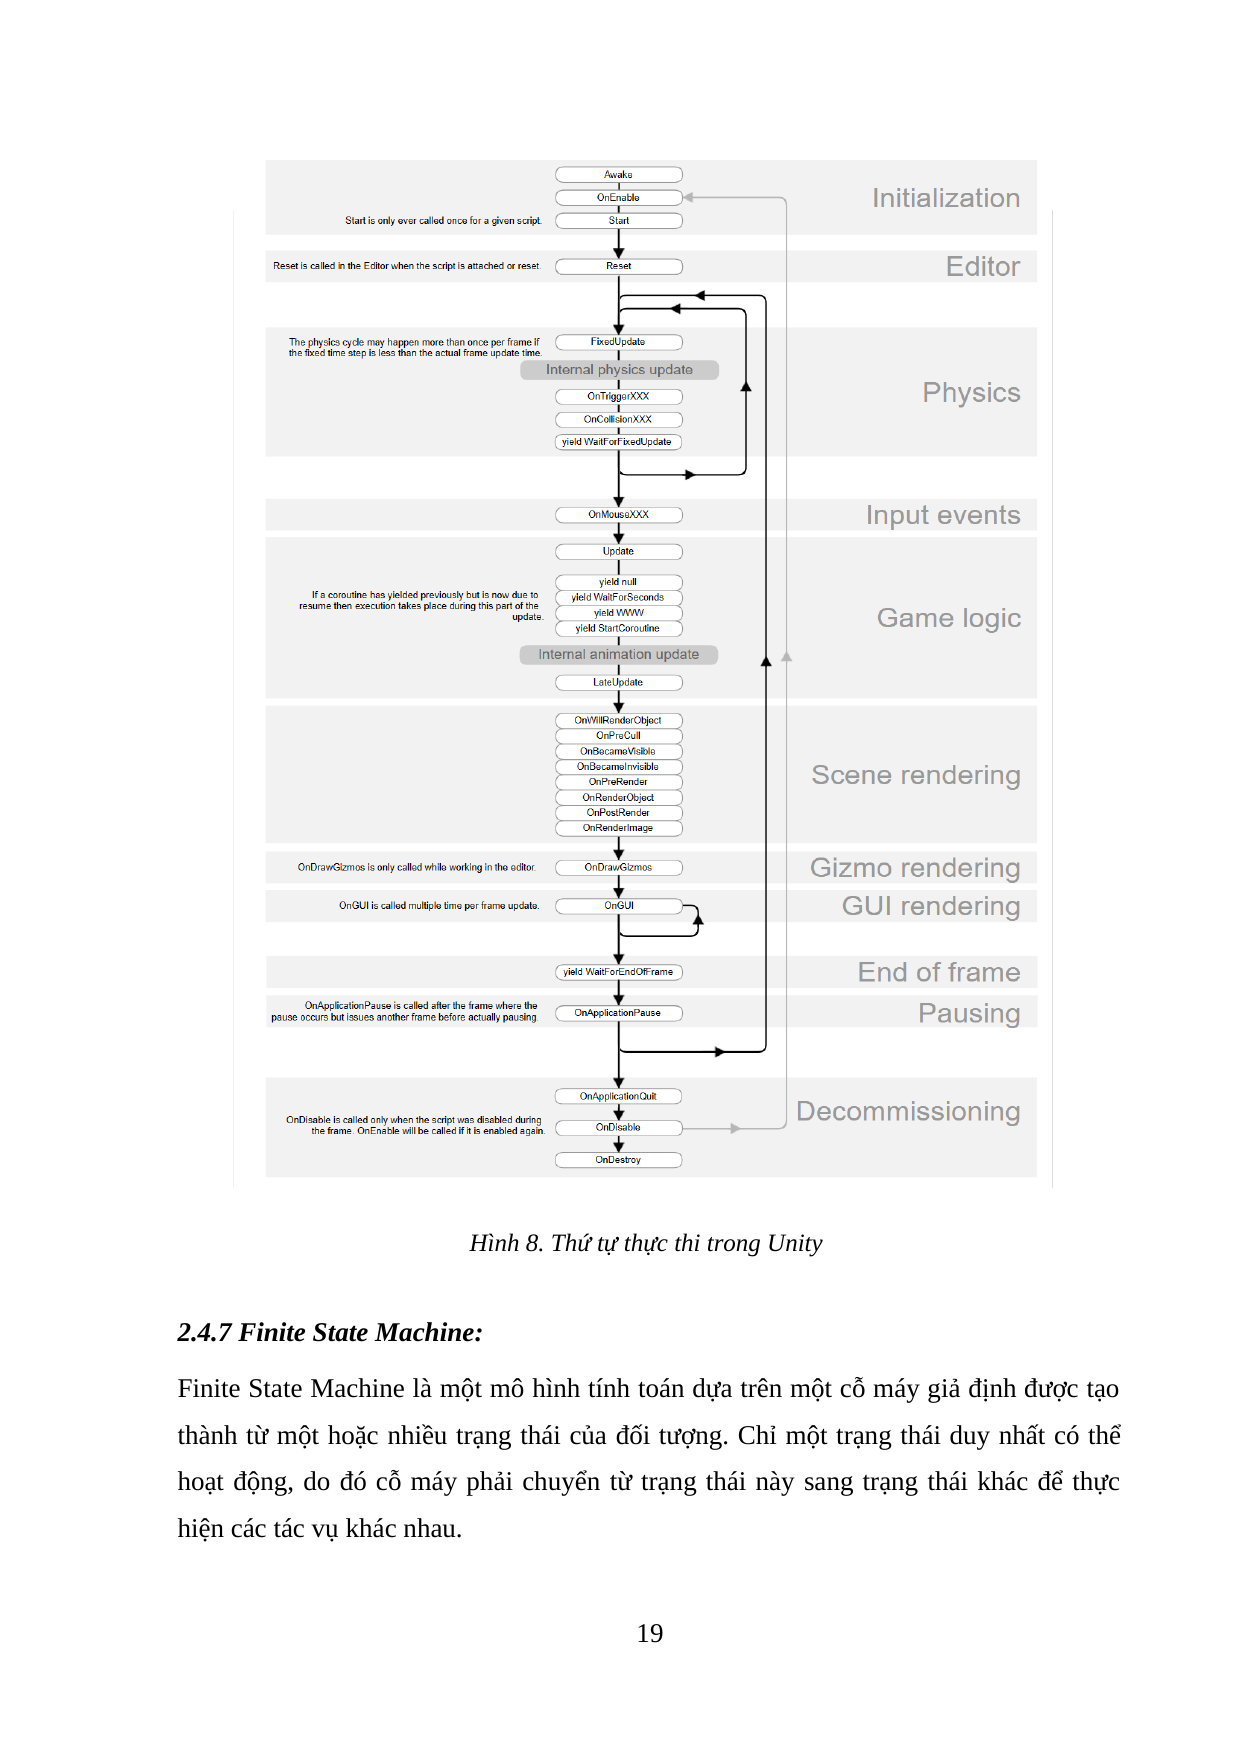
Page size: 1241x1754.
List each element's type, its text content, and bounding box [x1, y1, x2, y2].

text Finite State Machine là một mô hình tính toán dựa trên một cỗ máy giả định được tạo thành từ một hoặc nhiều trạng thái của đối tượng. Chỉ một trạng thái duy nhất có thể hoạt động, do đó cỗ máy phải chuyển từ trạng thái này sang trạng thái khác để thực hiện các tác vụ khác nhau. [177, 1372, 1122, 1543]
subtitle Finite State Machine: [177, 1316, 1122, 1347]
picture [225, 155, 1070, 1211]
